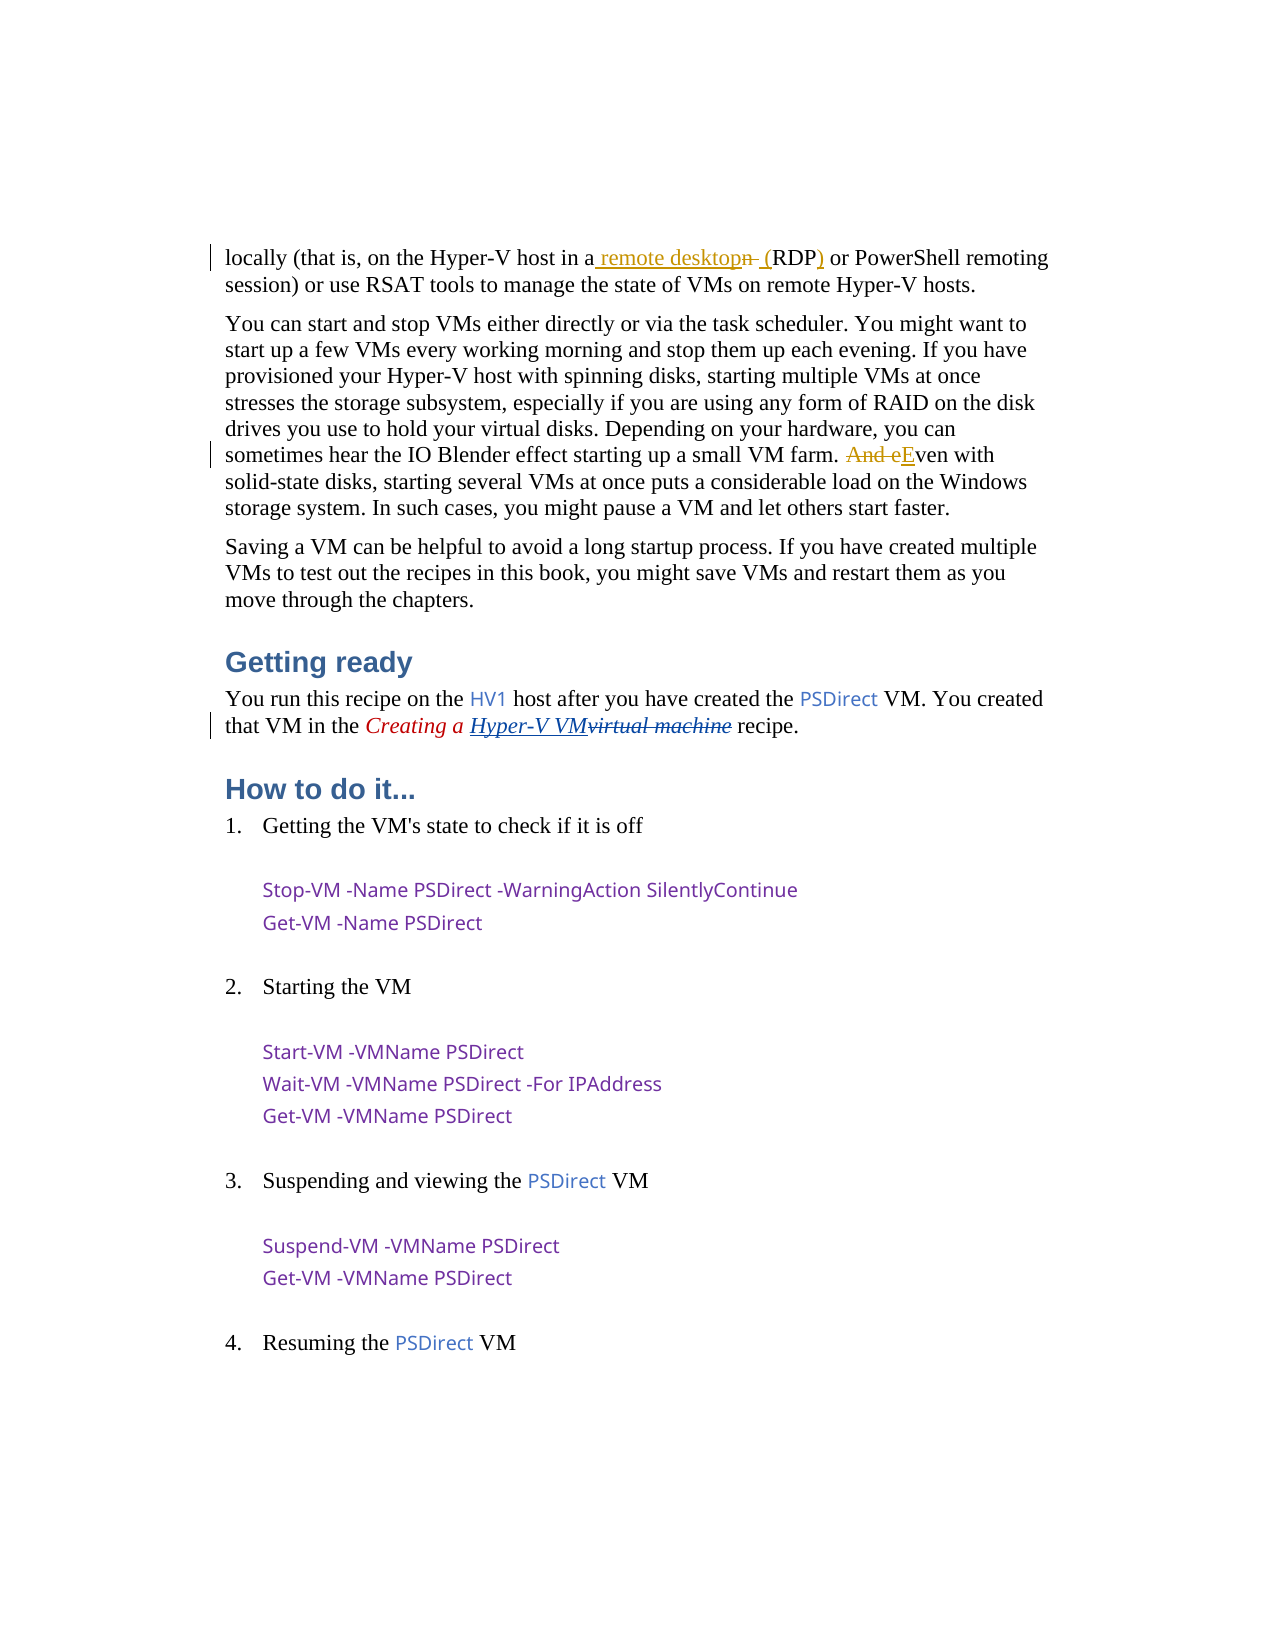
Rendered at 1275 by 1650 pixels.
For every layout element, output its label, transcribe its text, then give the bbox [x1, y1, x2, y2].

list Getting the VM's state to check if it is off [225, 812, 1012, 838]
text Get-VM -VMName PSDirect [262, 1264, 1050, 1292]
text Start-VM -VMName PSDirect [262, 1038, 1050, 1065]
text Stop-VM -Name PSDirect -WarningAction SilentlyContinue [262, 877, 1050, 904]
text Get-VM -Name PSDirect [262, 909, 1050, 936]
text Resuming the PSDirect VM [225, 1329, 1012, 1356]
text Suspend-VM -VMName PSDirect [262, 1232, 1050, 1259]
subtitle How to do it... [225, 772, 1050, 806]
subtitle Getting ready [225, 645, 1050, 679]
text Get-VM -VMName PSDirect [262, 1102, 1050, 1129]
text You run this recipe on the HV1 host after you have created the PSDirect VM. You created that VM in the Creating a recipe. [225, 685, 1050, 739]
text Wait-VM -VMName PSDirect -For IPAddress [262, 1070, 1050, 1097]
text You can start and stop VMs either directly or via the task scheduler. You might want to start up a few VMs every working morning and stop them up each evening. If you have provisioned your Hyper-V host with spinning disks, starting multiple VMs at once stresses the storage subsystem, especially if you are using any form of RAID on the disk drives you use to hold your virtual disks. Depending on your hardware, you can sometimes hear the IO Blender effect starting up a small VM farm. ven with solid-state disks, starting several VMs at once puts a considerable load on the Windows storage system. In such cases, you might pause a VM and let others start faster. [225, 310, 1050, 521]
text Starting the VM [225, 973, 1012, 999]
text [225, 244, 1050, 297]
text Saving a VM can be helpful to avoid a long startup process. If you have created multiple VMs to test out the recipes in this book, you might save VMs and restart them as you move through the chapters. [225, 533, 1050, 612]
text Suspending and viewing the PSDirect VM [225, 1167, 1012, 1194]
